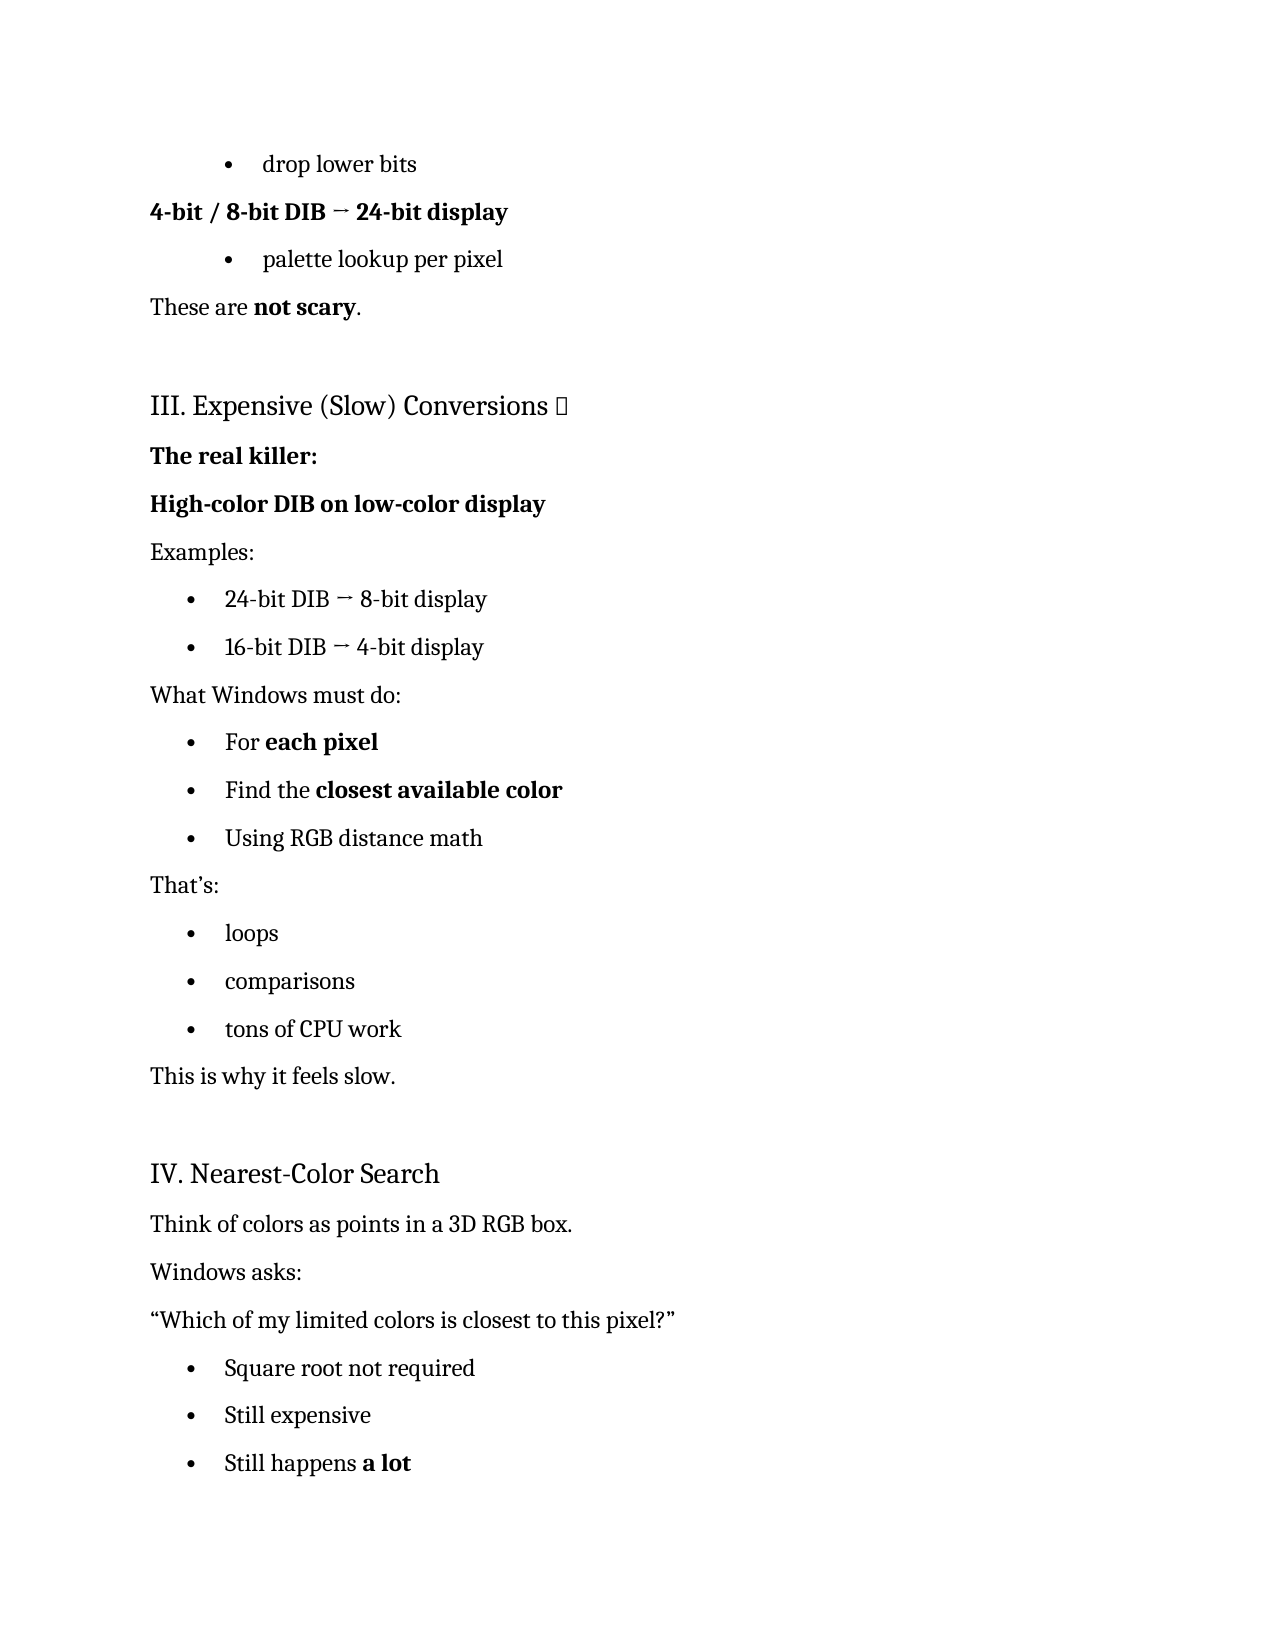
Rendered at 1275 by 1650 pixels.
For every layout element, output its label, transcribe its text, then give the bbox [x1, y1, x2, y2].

list palette lookup per pixel [225, 245, 1125, 274]
list For each pixel [187, 728, 1125, 757]
list 24-bit DIB → 8-bit display [187, 585, 1125, 614]
text Windows asks: [150, 1258, 1125, 1287]
list Still expensive [187, 1401, 1125, 1430]
text The real killer: [150, 442, 1125, 471]
list 16-bit DIB → 4-bit display [187, 633, 1125, 662]
text Examples: [150, 537, 1125, 566]
list drop lower bits [225, 150, 1125, 179]
list Square root not required [187, 1353, 1125, 1382]
text What Windows must do: [150, 681, 1125, 709]
text 4-bit / 8-bit DIB → 24-bit display [150, 198, 1125, 226]
text III. Expensive (Slow) Conversions 🚨 [150, 388, 1125, 423]
list Still happens a lot [187, 1449, 1125, 1478]
text This is why it feels slow. [150, 1062, 1125, 1091]
text Think of colors as points in a 3D RGB box. [150, 1210, 1125, 1239]
list comparisons [187, 967, 1125, 996]
list loops [187, 919, 1125, 948]
text That’s: [150, 871, 1125, 900]
list Find the closest available color [187, 776, 1125, 805]
text “Which of my limited colors is closest to this pixel?” [150, 1306, 1125, 1334]
text IV. Nearest-Color Search [150, 1158, 1125, 1191]
list Using RGB distance math [187, 824, 1125, 852]
text High-color DIB on low-color display [150, 490, 1125, 518]
list tons of CPU work [187, 1014, 1125, 1043]
text These are not scary. [150, 293, 1125, 322]
